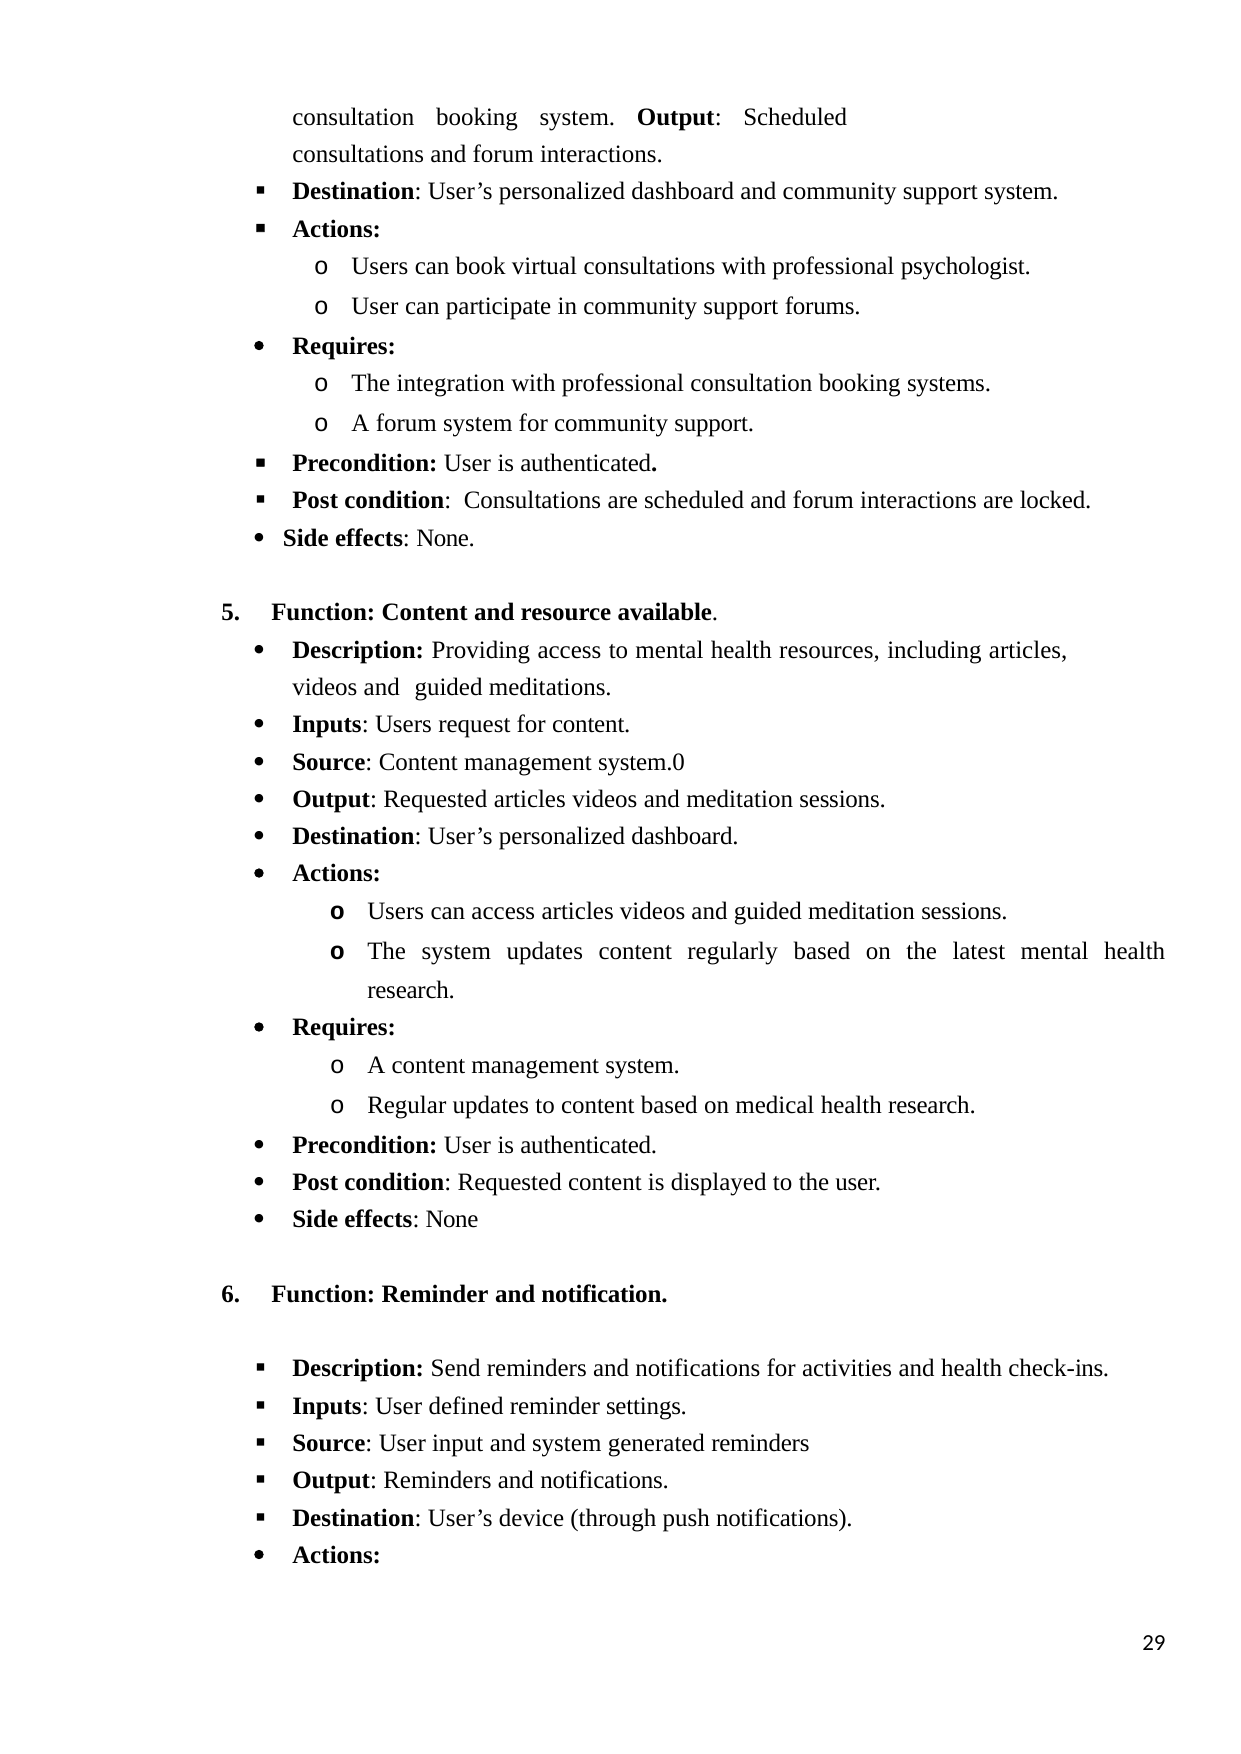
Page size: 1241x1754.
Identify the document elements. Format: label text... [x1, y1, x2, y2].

list A forum system for community support. [314, 408, 1165, 439]
list Actions: [254, 858, 1165, 887]
list Post condition: Consultations are scheduled and forum interactions are locked. [254, 486, 1165, 514]
list Destination: User’s personalized dashboard and community support system. [254, 176, 1165, 205]
list Source: Content management system.0 [254, 747, 1165, 775]
list Regular updates to content based on medical health research. [329, 1090, 1165, 1121]
list Side effects: None [254, 1204, 1165, 1233]
list Source: User input and system generated reminders [254, 1428, 1165, 1457]
list Function: Reminder and notification. [240, 1279, 1165, 1308]
list The system updates content regularly based on the latest mental health research. [329, 936, 1165, 1004]
list Output: Reminders and notifications. [254, 1465, 1165, 1494]
list User can participate in community support forums. [314, 291, 1165, 322]
list Requires: [254, 1012, 1165, 1041]
list Post condition: Requested content is displayed to the user. [254, 1167, 1165, 1196]
list Side effects: None. [254, 523, 1165, 552]
list Output: Requested articles videos and meditation sessions. [254, 784, 1165, 813]
list Inputs: Users request for content. [254, 709, 1165, 738]
list A content management system. [329, 1050, 1165, 1081]
list Actions: [254, 214, 1165, 242]
list Users can access articles videos and guided meditation sessions. [329, 896, 1165, 927]
list Users can book virtual consultations with professional psychologist. [314, 251, 1165, 282]
list Precondition: User is authenticated. [254, 1130, 1165, 1158]
list Description: Send reminders and notifications for activities and health check-ins. [254, 1353, 1165, 1382]
list Destination: User’s device (through push notifications). [254, 1503, 1165, 1531]
list Requires: [254, 331, 1165, 360]
list Precondition: User is authenticated. [254, 448, 1165, 477]
list Inputs: User defined reminder settings. [254, 1391, 1165, 1419]
list The integration with professional consultation booking systems. [314, 368, 1165, 399]
list Destination: User’s personalized dashboard. [254, 821, 1165, 850]
list Function: Content and resource available. [240, 597, 1165, 626]
list Actions: [254, 1540, 1165, 1569]
list Description: Providing access to mental health resources, including articles, videos and guided meditations. [254, 635, 1068, 701]
